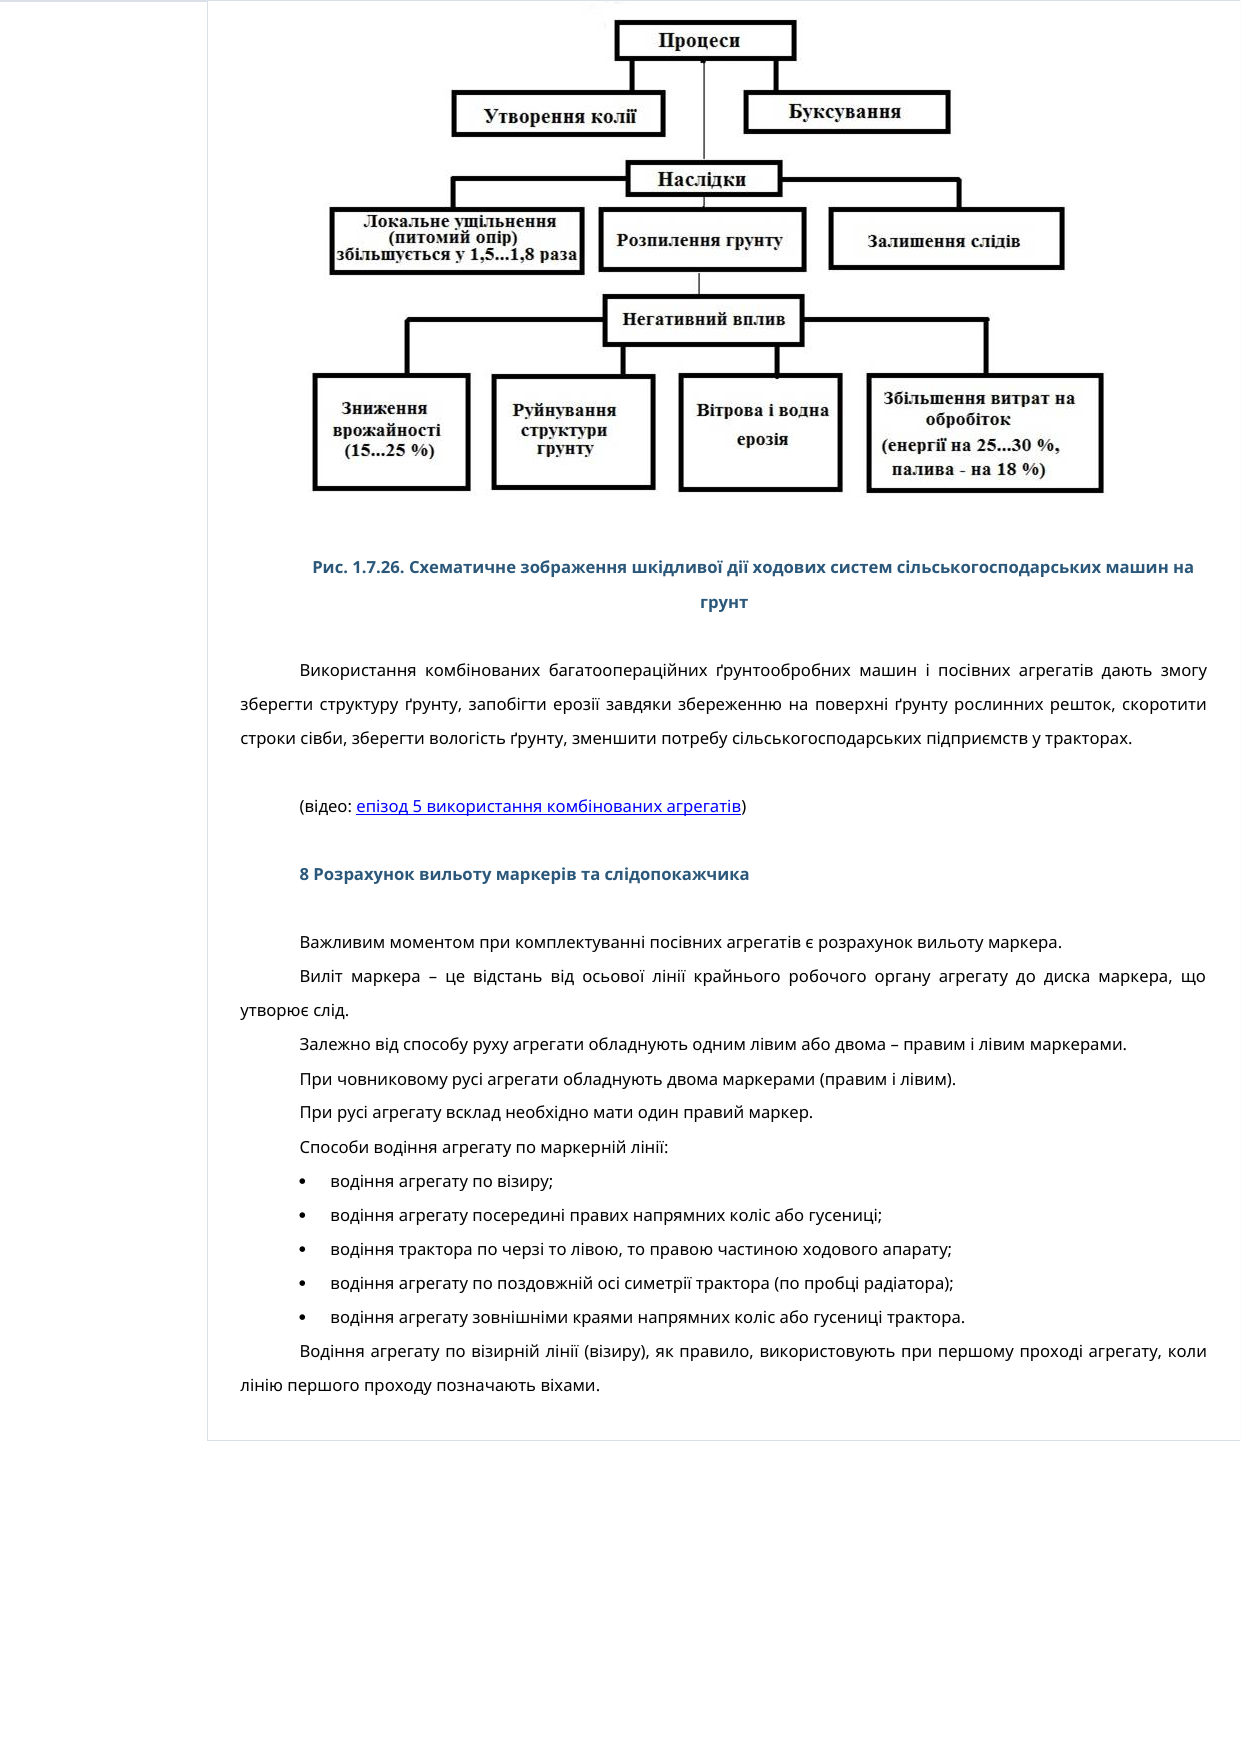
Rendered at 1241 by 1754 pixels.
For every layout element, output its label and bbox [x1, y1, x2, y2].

table_cell [208, 1, 1240, 1440]
picture [300, 1, 1116, 508]
